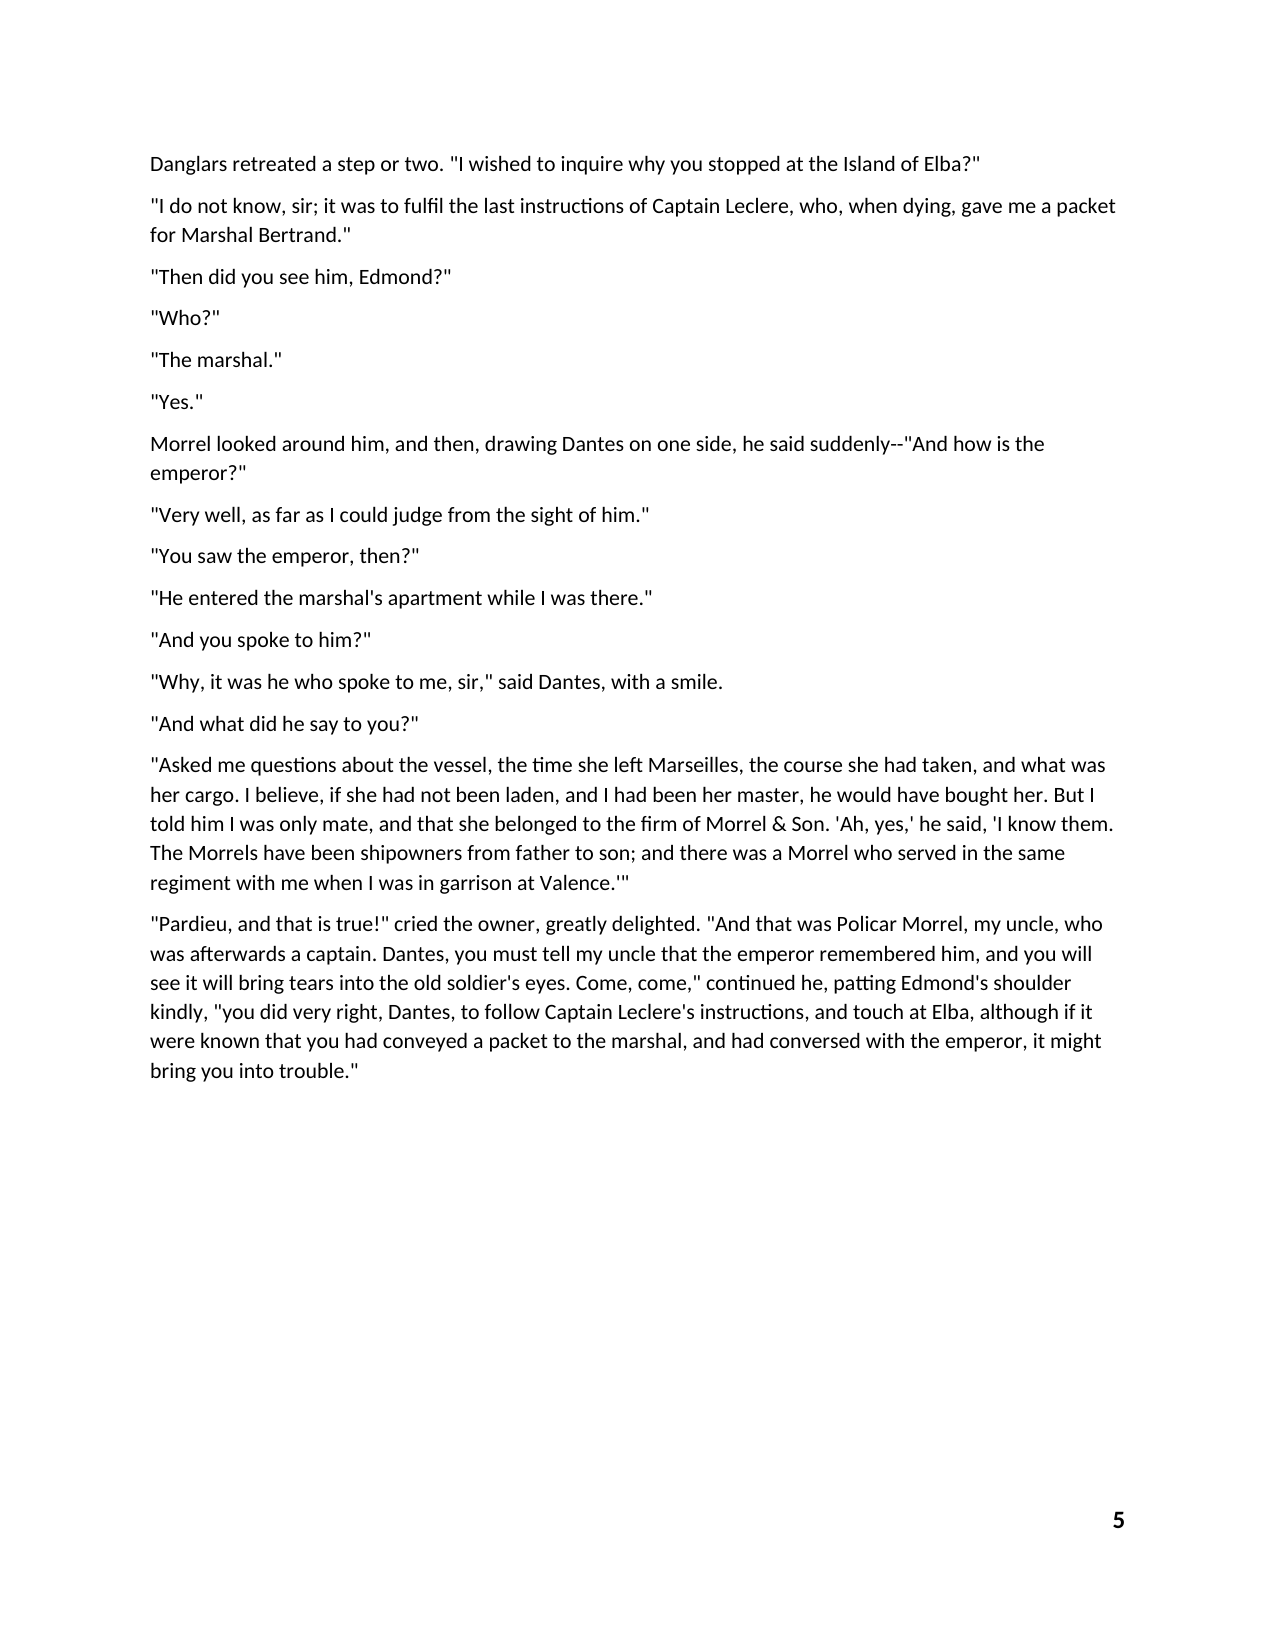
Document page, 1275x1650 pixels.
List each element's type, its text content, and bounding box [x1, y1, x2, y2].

text "Yes." [150, 388, 1125, 415]
text "Why, it was he who spoke to me, sir," said Dantes, with a smile. [150, 668, 1125, 695]
text "And you spoke to him?" [150, 626, 1125, 653]
text "He entered the marshal's apartment while I was there." [150, 584, 1125, 611]
text "Who?" [150, 304, 1125, 331]
text "Then did you see him, Edmond?" [150, 263, 1125, 289]
text "I do not know, sir; it was to fulfil the last instructions of Captain Leclere, who, when dying, gave me a packet for Marshal Bertrand." [150, 192, 1125, 248]
text "Asked me questions about the vessel, the time she left Marseilles, the course she had taken, and what was her cargo. I believe, if she had not been laden, and I had been her master, he would have bought her. But I told him I was only mate, and that she belonged to the firm of Morrel & Son. 'Ah, yes,' he said, 'I know them. The Morrels have been shipowners from father to son; and there was a Morrel who served in the same regiment with me when I was in garrison at Valence.'" [150, 752, 1125, 895]
text "Very well, as far as I could judge from the sight of him." [150, 501, 1125, 528]
text Danglars retreated a step or two. "I wished to inquire why you stopped at the Island of Elba?" [150, 150, 1125, 177]
text Morrel looked around him, and then, drawing Dantes on one side, he said suddenly--"And how is the emperor?" [150, 430, 1125, 486]
text "Pardieu, and that is true!" cried the owner, greatly delighted. "And that was Policar Morrel, my uncle, who was afterwards a captain. Dantes, you must tell my uncle that the emperor remembered him, and you will see it will bring tears into the old soldier's eyes. Come, come," continued he, patting Edmond's shoulder kindly, "you did very right, Dantes, to follow Captain Leclere's instructions, and touch at Elba, although if it were known that you had conveyed a packet to the marshal, and had conversed with the emperor, it might bring you into trouble." [150, 910, 1125, 1083]
text "And what did he say to you?" [150, 710, 1125, 736]
text "The marshal." [150, 346, 1125, 373]
text "You saw the emperor, then?" [150, 543, 1125, 569]
